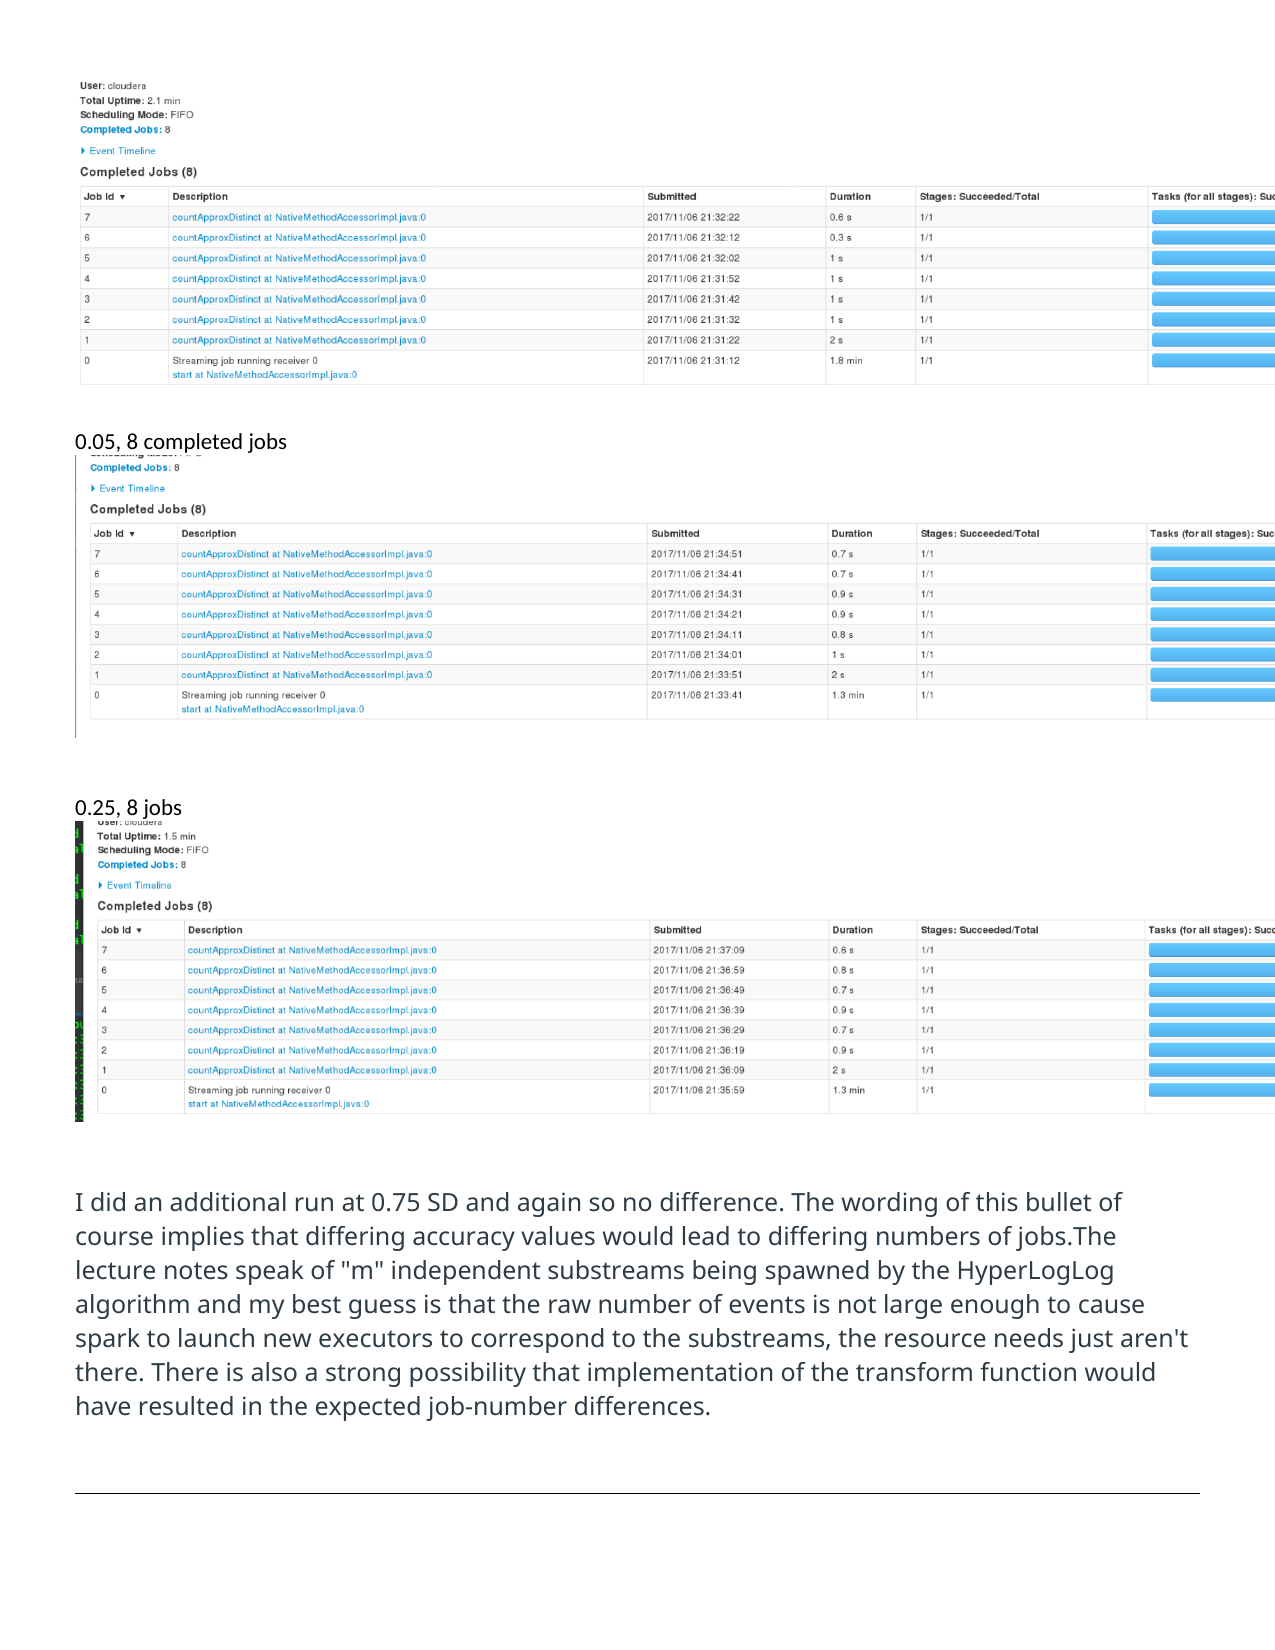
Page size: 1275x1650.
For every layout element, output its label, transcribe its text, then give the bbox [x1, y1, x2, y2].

picture [75, 455, 1275, 738]
text I did an additional run at 0.75 SD and again so no difference. The wording of this bullet of course implies that differing accuracy values would lead to differing numbers of jobs.The lecture notes speak of "m" independent substreams being spawned by the HyperLogLog algorithm and my best guess is that the raw number of events is not large enough to cause spark to launch new executors to correspond to the substreams, the resource needs just aren't there. There is also a strong possibility that implementation of the transform function would have resulted in the expected job-number differences. [75, 1184, 1200, 1423]
text 0.05, 8 completed jobs [75, 427, 1200, 455]
picture [75, 75, 1275, 399]
text 0.25, 8 jobs [75, 793, 1200, 821]
picture [75, 821, 1275, 1122]
